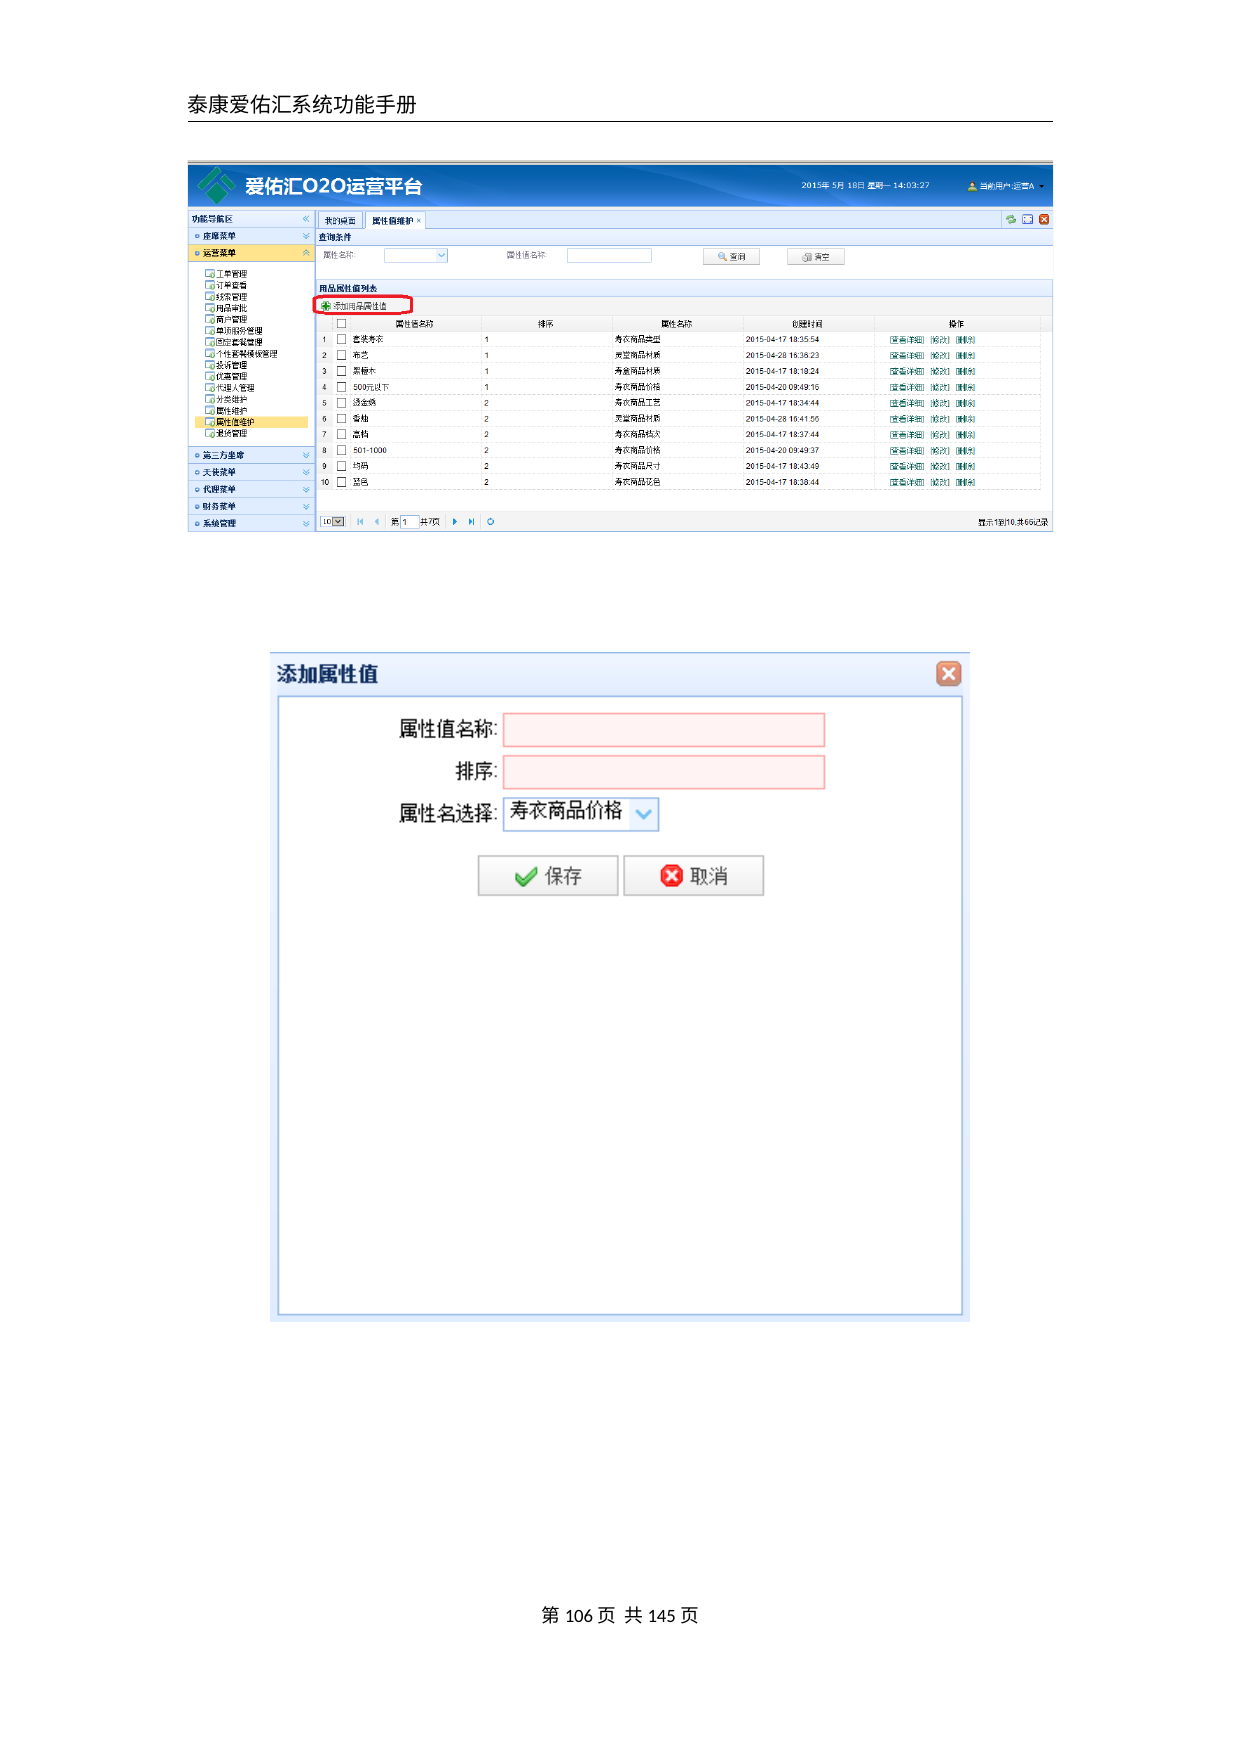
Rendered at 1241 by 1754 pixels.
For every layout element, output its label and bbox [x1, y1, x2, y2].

picture [270, 652, 970, 1322]
picture [187, 160, 1054, 532]
